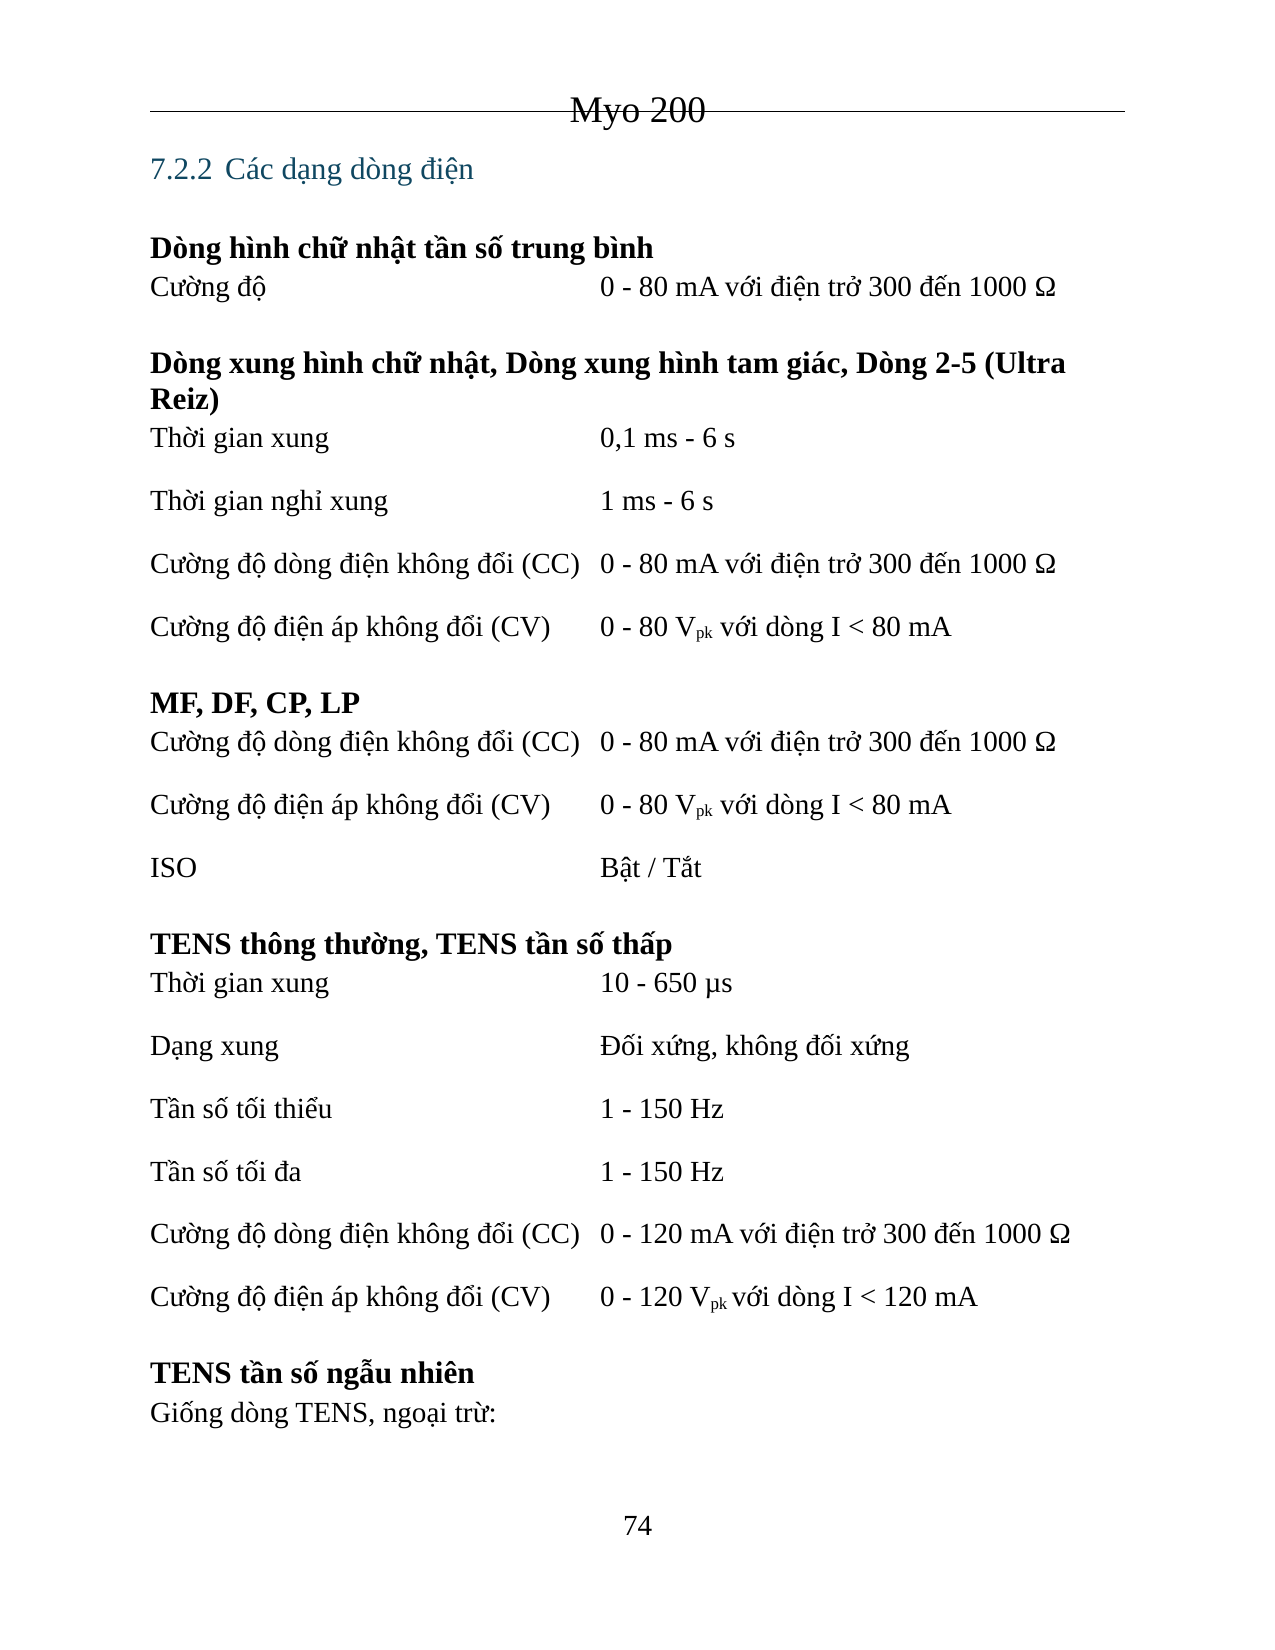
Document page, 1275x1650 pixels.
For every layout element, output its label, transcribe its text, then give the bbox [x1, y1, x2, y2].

text Cường độ dòng điện không đổi (CC) 0 - 80 mA với điện trở 300 đến 1000 Ω [150, 546, 1125, 579]
text Cường độ điện áp không đổi (CV) 0 - 80 Vpk với dòng I < 80 mA [150, 787, 1125, 821]
text ISO Bật / Tắt [150, 850, 1125, 883]
subtitle TENS tần số ngẫu nhiên [150, 1354, 1125, 1391]
subtitle Các dạng dòng điện [150, 150, 1125, 186]
text Cường độ điện áp không đổi (CV) 0 - 80 Vpk với dòng I < 80 mA [150, 609, 1125, 642]
subtitle Dòng xung hình chữ nhật, Dòng xung hình tam giác, Dòng 2-5 (Ultra Reiz) [150, 344, 1125, 416]
subtitle MF, DF, CP, LP [150, 684, 1125, 720]
text Thời gian nghỉ xung 1 ms - 6 s [150, 483, 1125, 517]
subtitle TENS thông thường, TENS tần số thấp [150, 925, 1125, 961]
text Tần số tối thiểu 1 - 150 Hz [150, 1091, 1125, 1124]
text Cường độ điện áp không đổi (CV) 0 - 120 Vpk với dòng I < 120 mA [150, 1279, 1125, 1313]
subtitle Dòng hình chữ nhật tần số trung bình [150, 229, 1125, 265]
text Tần số tối đa 1 - 150 Hz [150, 1154, 1125, 1187]
text Cường độ dòng điện không đổi (CC) 0 - 120 mA với điện trở 300 đến 1000 Ω [150, 1216, 1125, 1250]
text Thời gian xung 10 - 650 µs [150, 965, 1125, 999]
text Cường độ 0 - 80 mA với điện trở 300 đến 1000 Ω [150, 269, 1125, 302]
text Thời gian xung 0,1 ms - 6 s [150, 420, 1125, 454]
text Dạng xung Đối xứng, không đối xứng [150, 1028, 1125, 1062]
text Cường độ dòng điện không đổi (CC) 0 - 80 mA với điện trở 300 đến 1000 Ω [150, 724, 1125, 758]
text Giống dòng TENS, ngoại trừ: [150, 1395, 1125, 1428]
